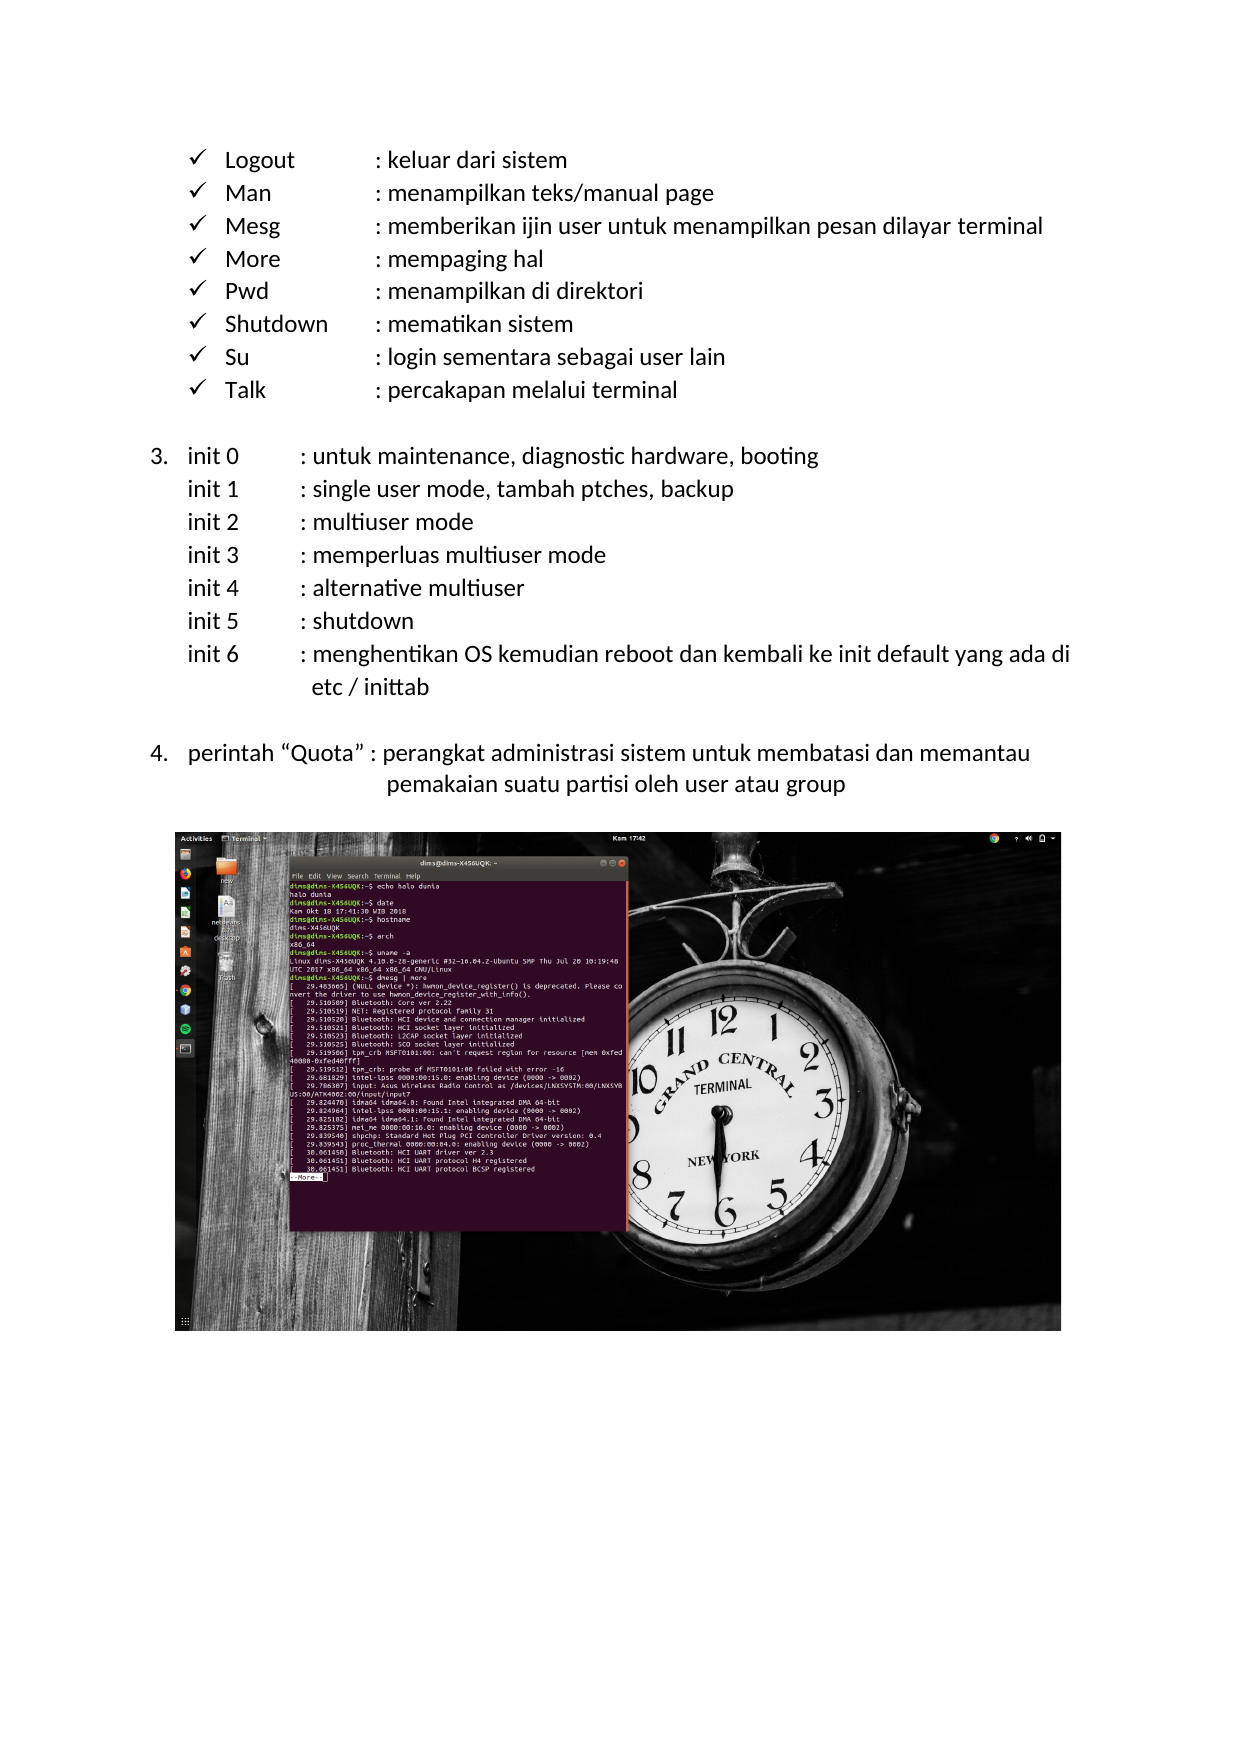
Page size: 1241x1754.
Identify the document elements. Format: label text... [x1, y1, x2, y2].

list init 0 : untuk maintenance, diagnostic hardware, booting init 1 : single user mode, tambah ptches, backup [150, 440, 819, 504]
list perintah “Quota” : perangkat administrasi sistem untuk membatasi dan memantau pemakaian suatu partisi oleh user atau group [150, 737, 1036, 799]
list Talk : percakapan melalui terminal [187, 374, 1096, 405]
list Mesg : memberikan ijin user untuk menampilkan pesan dilayar terminal [187, 210, 1096, 240]
text init 3 : memperluas multiuser mode init 4 : alternative multiuser [187, 539, 607, 602]
list Man : menampilkan teks/manual page [187, 177, 1096, 207]
picture [175, 832, 1062, 1331]
list Shutdown : mematikan sistem [187, 308, 1096, 339]
text init 5 : shutdown [187, 605, 1096, 636]
list More : mempaging hal [187, 243, 1096, 273]
list Logout : keluar dari sistem [187, 144, 1096, 174]
text init 6 : menghentikan OS kemudian reboot dan kembali ke init default yang ada di etc / inittab [187, 638, 1071, 701]
text init 2 : multiuser mode [187, 506, 1096, 537]
list Su : login sementara sebagai user lain [187, 342, 1096, 372]
list Pwd : menampilkan di direktori [187, 276, 1096, 306]
